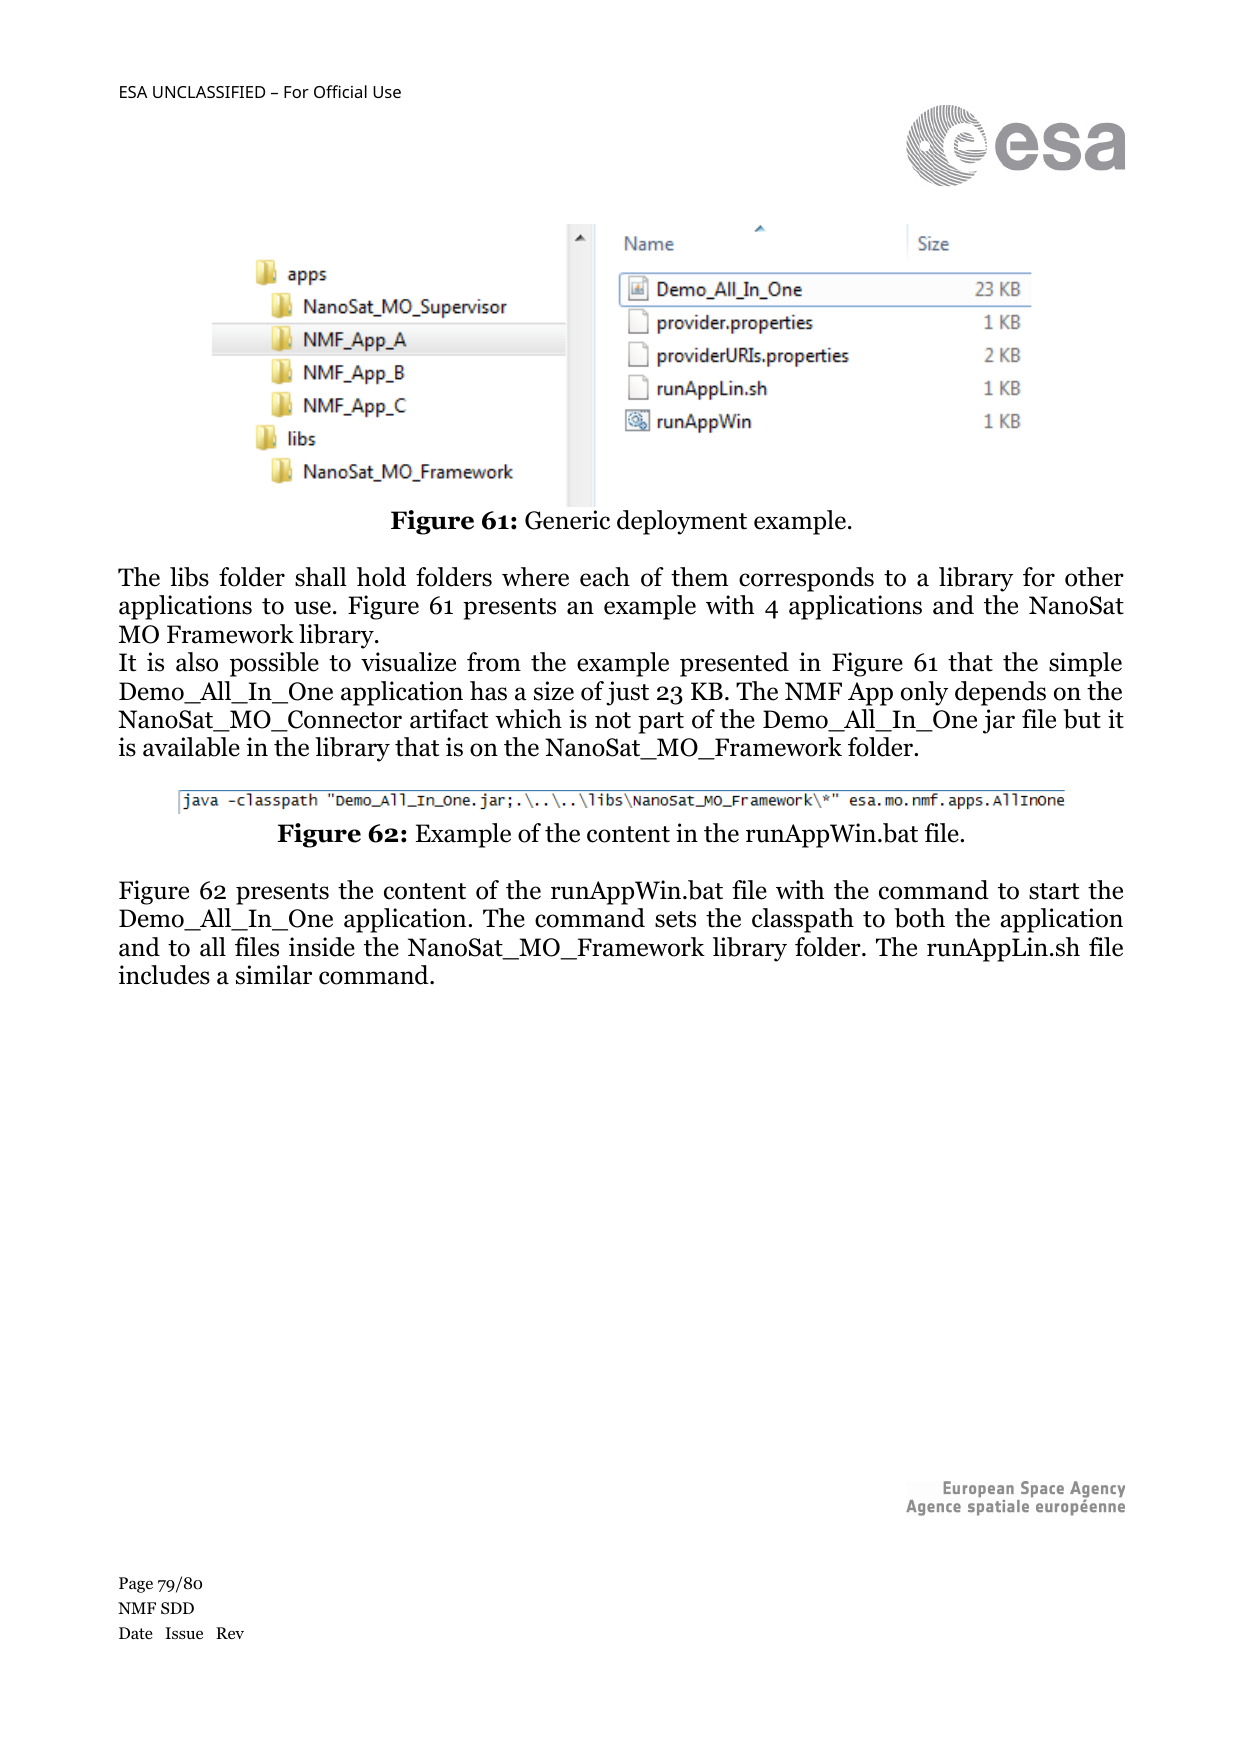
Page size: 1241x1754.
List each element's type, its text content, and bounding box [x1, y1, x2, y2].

picture [211, 224, 1032, 507]
picture [178, 790, 1065, 814]
text It is also possible to visualize from the example presented in Figure 61 that the simple Demo_All_In_One application has a size of just 23 KB. The NMF App only depends on the NanoSat_MO_Connector artifact which is not part of the Demo_All_In_One jar file but it is available in the library that is on the NanoSat_MO_Framework folder. [118, 649, 1125, 762]
text Figure 62 presents the content of the runAppWin.bat file with the command to start the Demo_All_In_One application. The command sets the classpath to both the application and to all files inside the NanoSat_MO_Framework library folder. The runAppLin.sh file includes a similar command. [118, 876, 1125, 990]
picture [906, 1481, 1125, 1516]
text Figure 61: Generic deployment example. [118, 506, 1125, 535]
text The libs folder shall hold folders where each of them corresponds to a library for other applications to use. Figure 61 presents an example with 4 applications and the NanoSat MO Framework library. [118, 563, 1125, 649]
picture [906, 105, 1125, 187]
text Figure 62: Example of the content in the runAppWin.bat file. [118, 819, 1125, 848]
